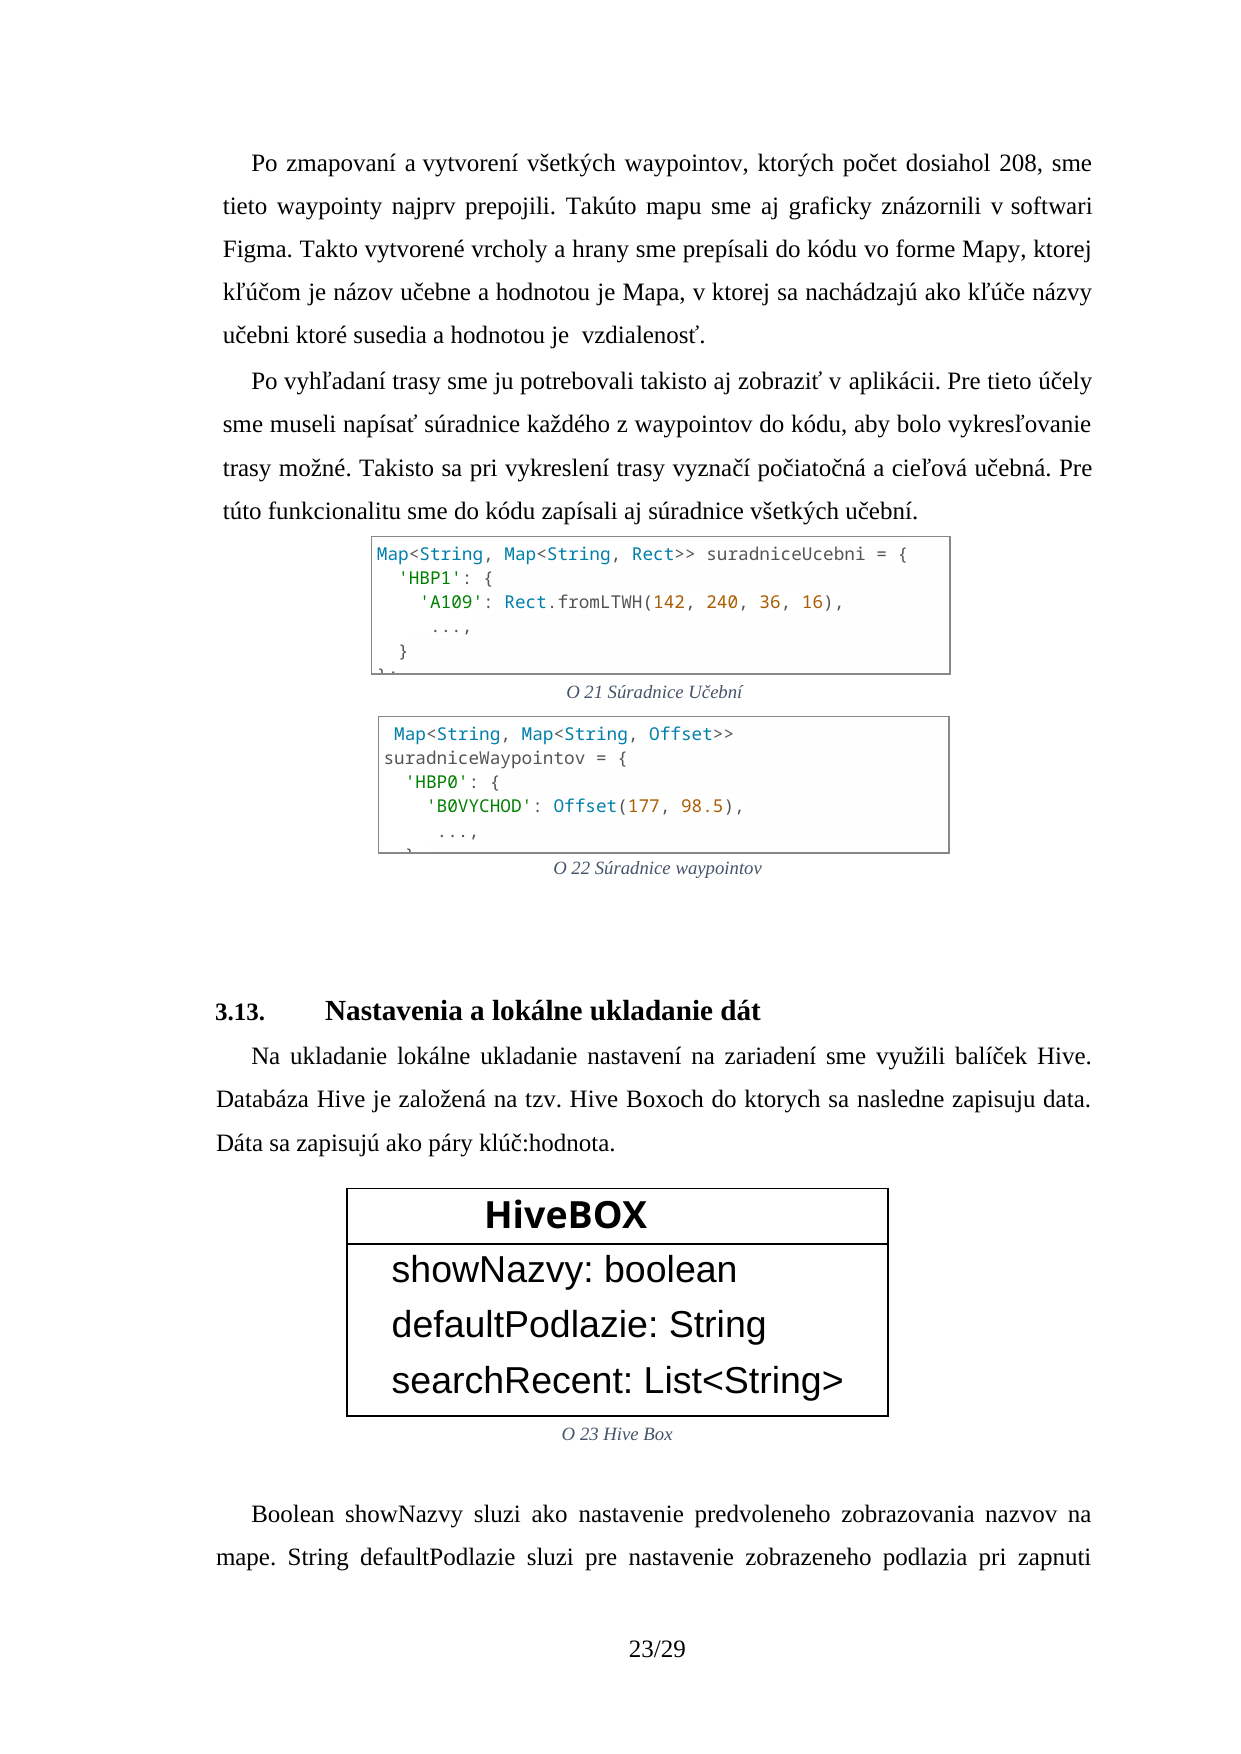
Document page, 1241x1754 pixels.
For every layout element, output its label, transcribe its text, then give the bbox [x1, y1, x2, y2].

text Na ukladanie lokálne ukladanie nastavení na zariadení sme využili balíček Hive. Databáza Hive je založená na tzv. Hive Boxoch do ktorych sa nasledne zapisuju data. Dáta sa zapisujú ako páry klúč:hodnota. [216, 1041, 1092, 1156]
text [216, 1174, 1092, 1571]
text Nastavenia a lokálne ukladanie dát [215, 993, 1092, 1027]
picture [409, 730, 413, 740]
text Po vyhľadaní trasy sme ju potrebovali takisto aj zobraziť v aplikácii. Pre tieto účely sme museli napísať súradnice každého z waypointov do kódu, aby bolo vykresľovanie trasy možné. Takisto sa pri vykreslení trasy vyznačí počiatočná a cieľová učebná. Pre túto funkcionalitu sme do kódu zapísali aj súradnice všetkých učební. [221, 366, 1092, 524]
text Po zmapovaní a vytvorení všetkých waypointov, ktorých počet dosiahol 208, sme tieto waypointy najprv prepojili. Takúto mapu sme aj graficky znázornili v softwari Figma. Takto vytvorené vrcholy a hrany sme prepísali do kódu vo forme Mapy, ktorej kľúčom je názov učebne a hodnotou je Mapa, v ktorej sa nachádzajú ako kľúče názvy učebni ktoré susedia a hodnotou je vzdialenosť. [221, 148, 1092, 349]
